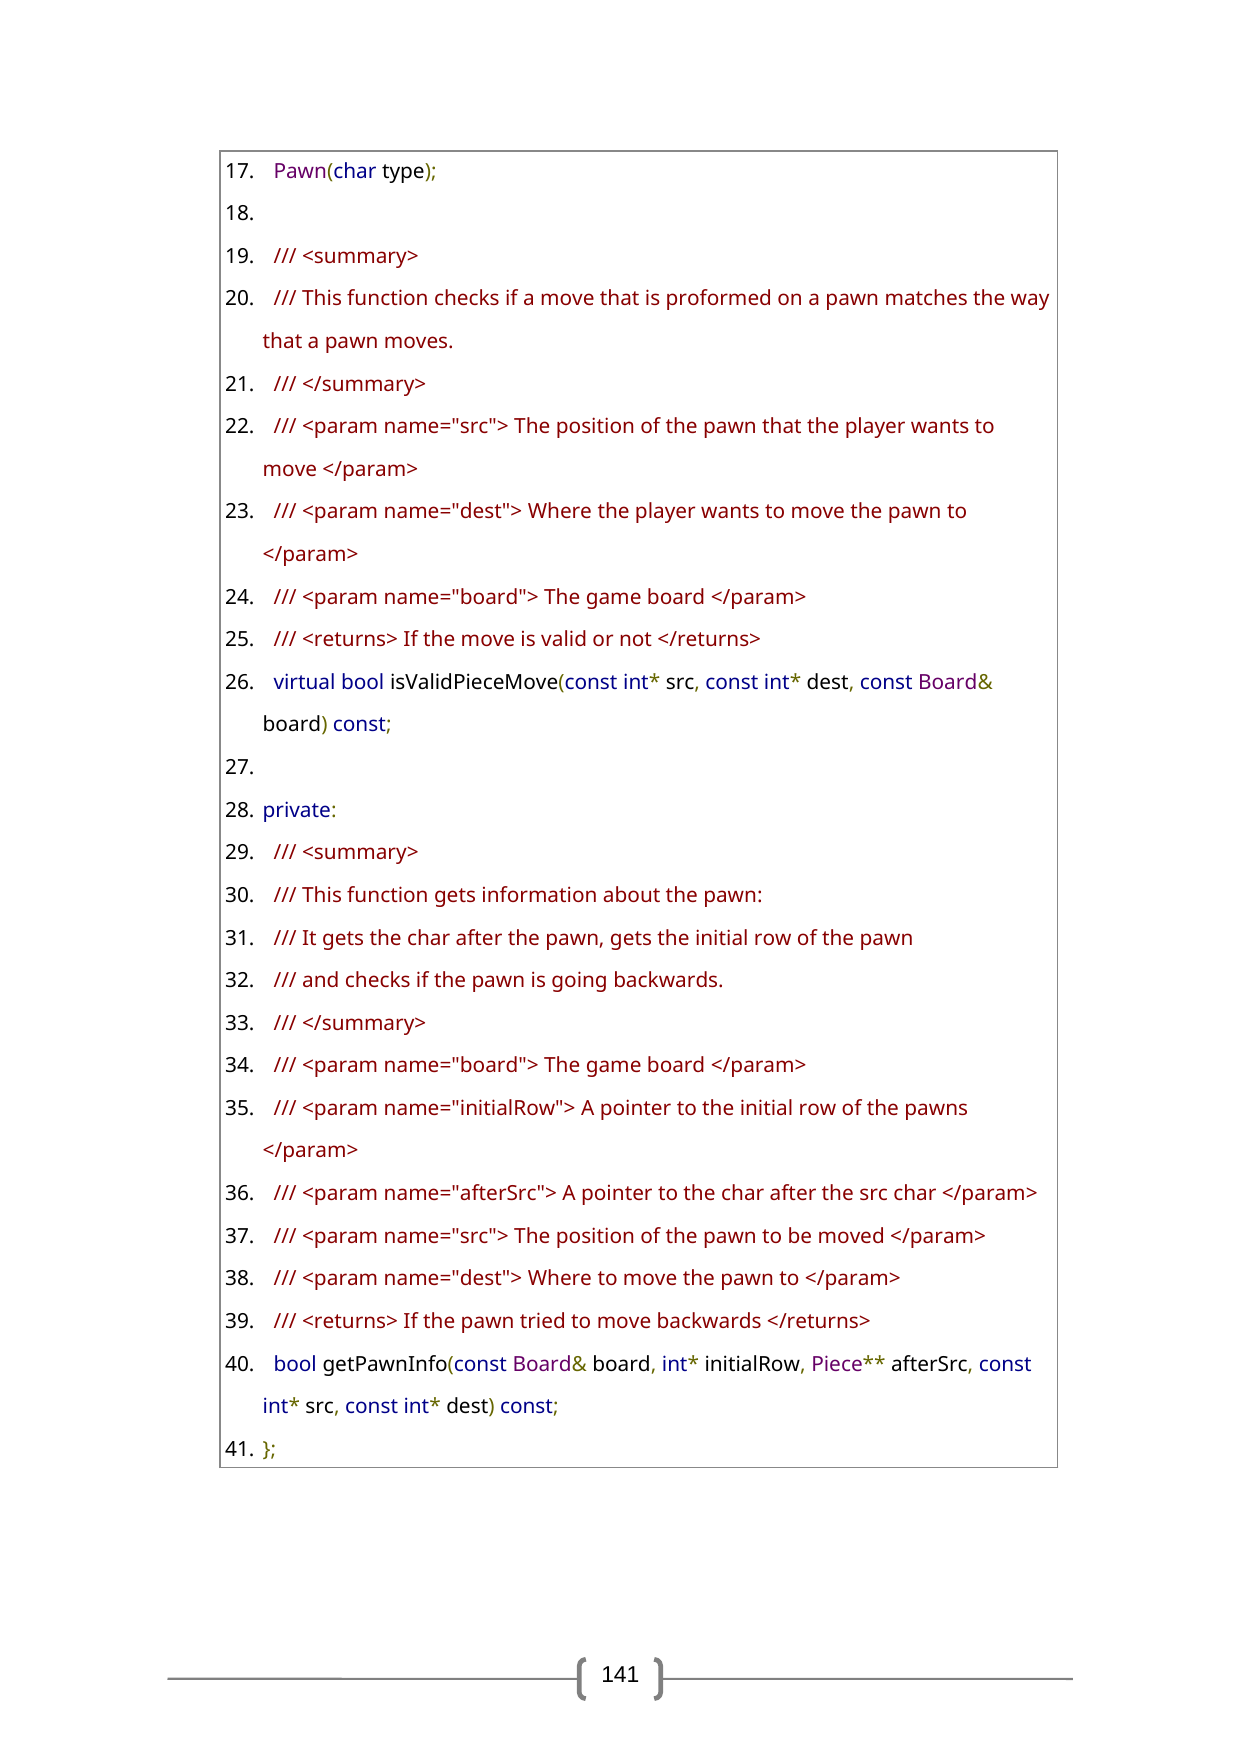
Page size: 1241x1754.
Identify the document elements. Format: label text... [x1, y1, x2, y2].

list virtual bool isValidPieceMove(const int* src, const int* dest, const Board& board) const; [221, 661, 1057, 738]
list /// <param name="board"> The game board </param> [221, 576, 1057, 610]
list /// </summary> [221, 363, 1057, 397]
list /// <returns> If the pawn tried to move backwards </returns> [221, 1300, 1057, 1334]
list /// <param name="dest"> Where the player wants to move the pawn to </param> [221, 491, 1057, 568]
list /// <param name="src"> The position of the pawn to be moved </param> [221, 1215, 1057, 1249]
list /// It gets the char after the pawn, gets the initial row of the pawn [221, 917, 1057, 951]
list /// <param name="initialRow"> A pointer to the initial row of the pawns </param> [221, 1087, 1057, 1164]
list bool getPawnInfo(const Board& board, int* initialRow, Piece** afterSrc, const int* src, const int* dest) const; [221, 1343, 1057, 1420]
list /// <param name="afterSrc"> A pointer to the char after the src char </param> [221, 1172, 1057, 1207]
list /// <param name="board"> The game board </param> [221, 1045, 1057, 1079]
list /// <summary> [221, 832, 1057, 866]
list /// This function gets information about the pawn: [221, 874, 1057, 908]
list /// <returns> If the move is valid or not </returns> [221, 619, 1057, 653]
list private: [221, 789, 1057, 823]
list /// This function checks if a move that is proformed on a pawn matches the way that a pawn moves. [221, 278, 1057, 354]
list /// <summary> [221, 235, 1057, 269]
list /// and checks if the pawn is going backwards. [221, 959, 1057, 994]
list /// <param name="src"> The position of the pawn that the player wants to move </param> [221, 406, 1057, 482]
list /// <param name="dest"> Where to move the pawn to </param> [221, 1258, 1057, 1292]
list Pawn(char type); [221, 152, 1057, 184]
list }; [221, 1428, 1057, 1467]
list /// </summary> [221, 1002, 1057, 1036]
